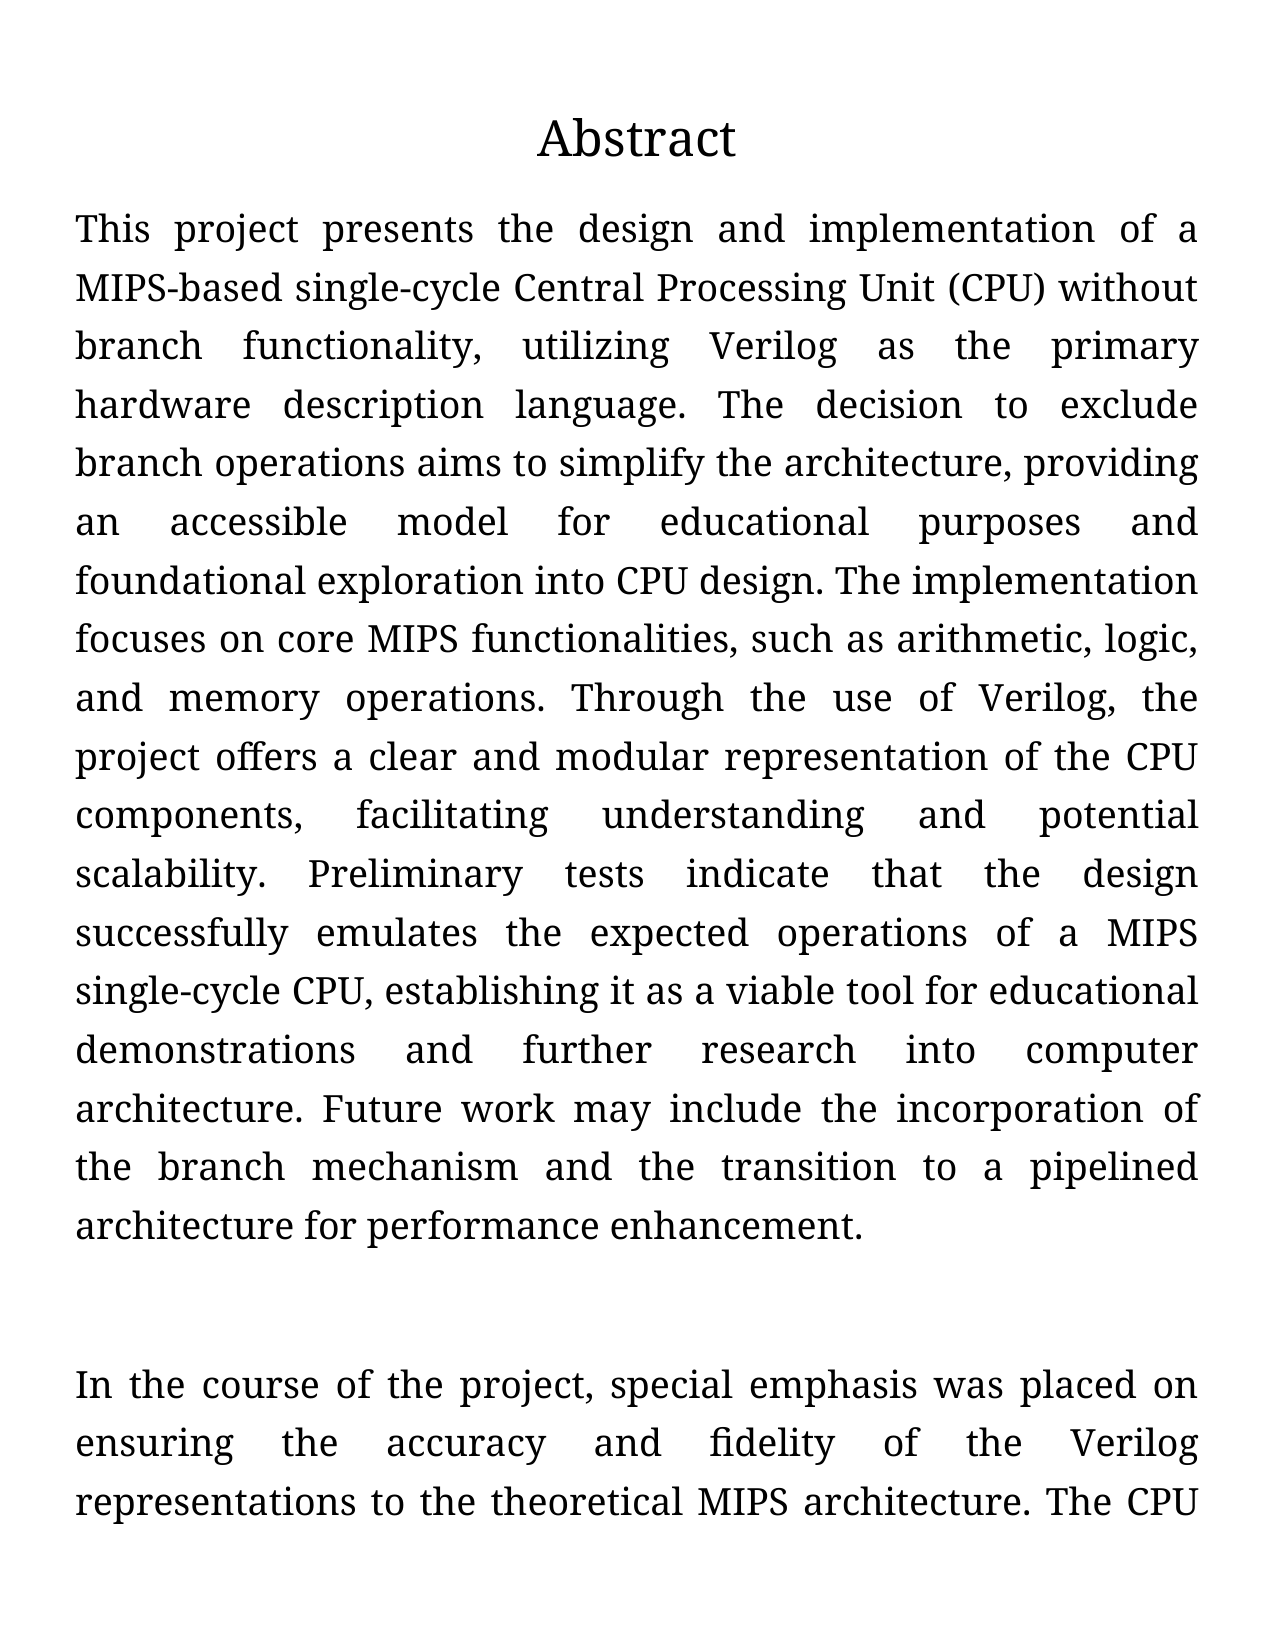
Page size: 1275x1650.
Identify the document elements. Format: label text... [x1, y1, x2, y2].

text This project presents the design and implementation of a MIPS-based single-cycle Central Processing Unit (CPU) without branch functionality, utilizing Verilog as the primary hardware description language. The decision to exclude branch operations aims to simplify the architecture, providing an accessible model for educational purposes and foundational exploration into CPU design. The implementation focuses on core MIPS functionalities, such as arithmetic, logic, and memory operations. Through the use of Verilog, the project offers a clear and modular representation of the CPU components, facilitating understanding and potential scalability. Preliminary tests indicate that the design successfully emulates the expected operations of a MIPS single-cycle CPU, establishing it as a viable tool for educational demonstrations and further research into computer architecture. Future work may include the incorporation of the branch mechanism and the transition to a pipelined architecture for performance enhancement. [75, 202, 1200, 1250]
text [75, 1358, 1200, 1526]
subtitle Abstract [75, 103, 1200, 171]
